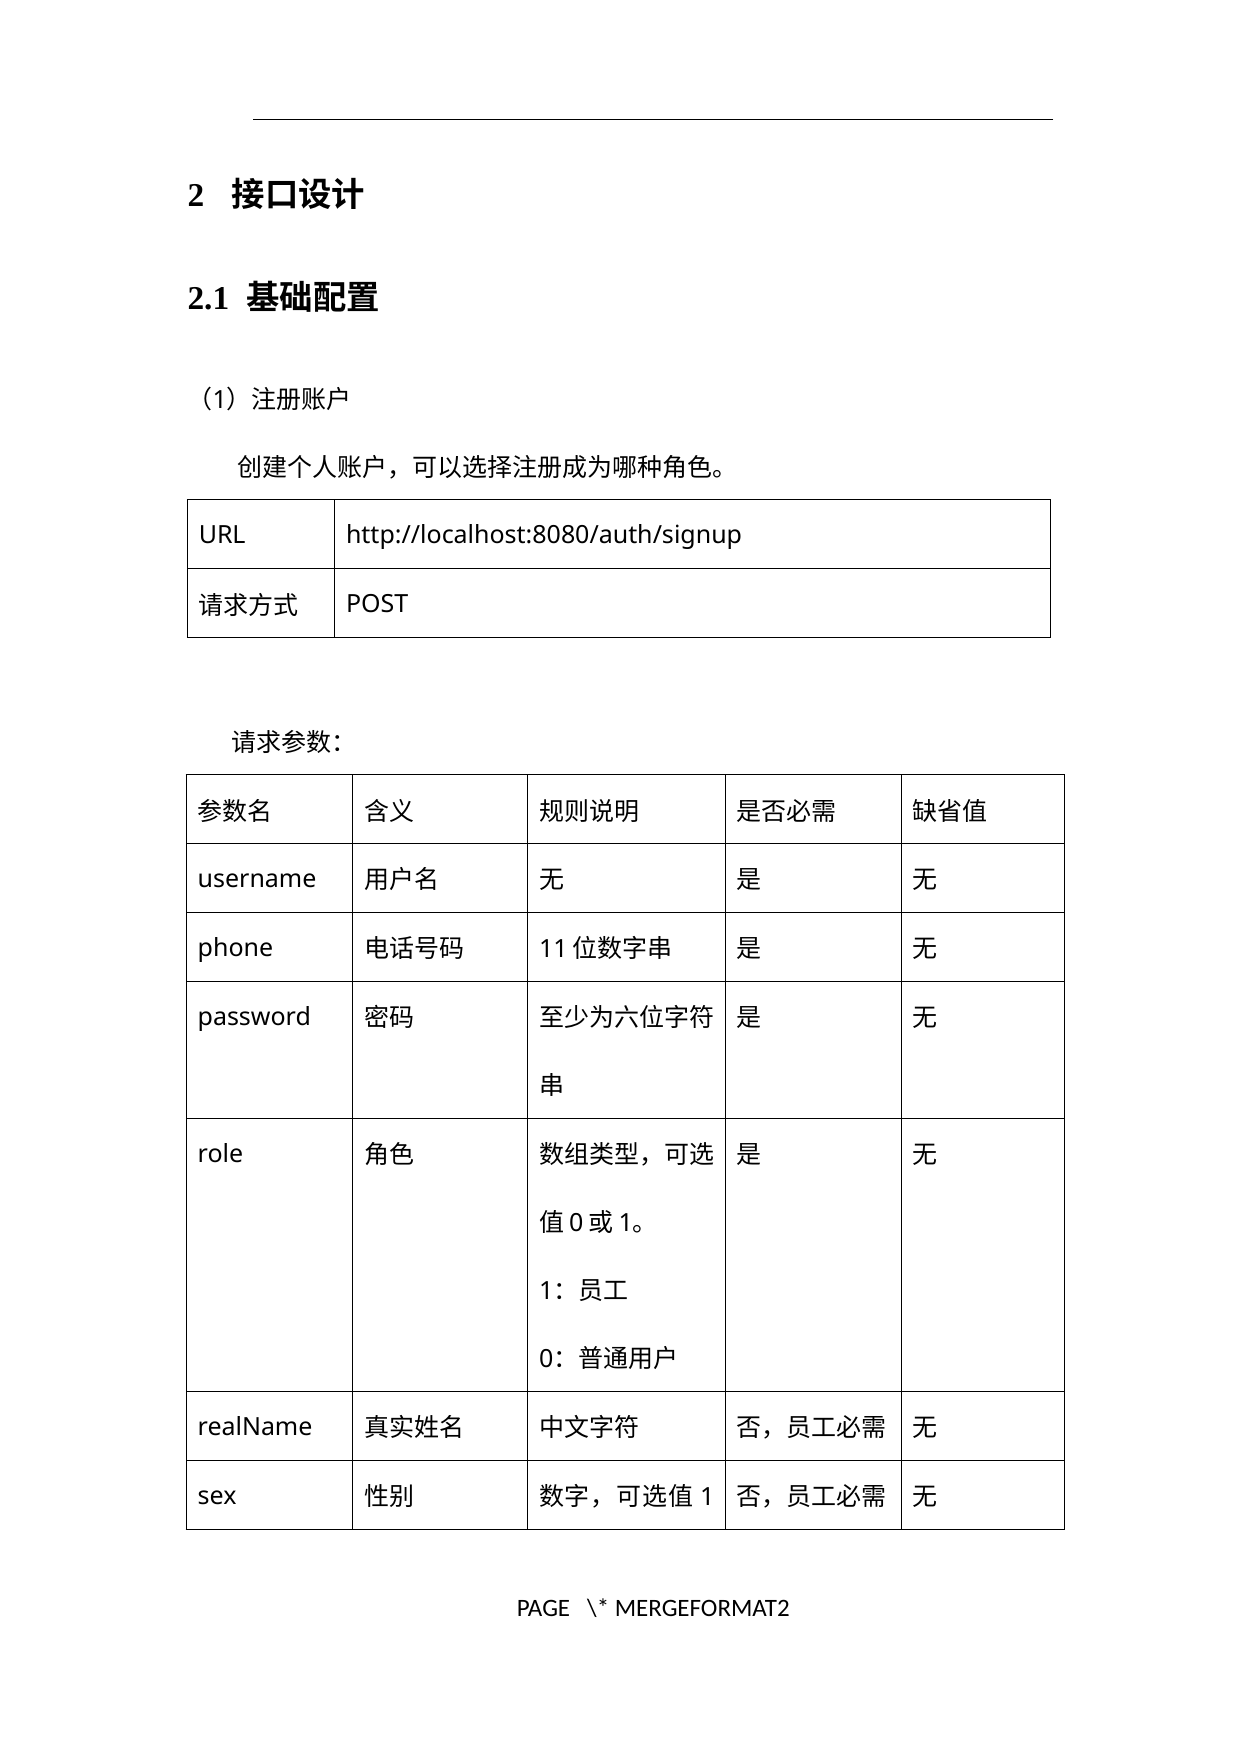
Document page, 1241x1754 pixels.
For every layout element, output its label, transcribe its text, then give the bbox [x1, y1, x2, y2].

table_cell 请求方式 [188, 569, 334, 637]
table_cell 无 [528, 844, 725, 912]
table_cell 否，员工必需 [726, 1392, 901, 1459]
subtitle 接口设计 [187, 158, 1053, 226]
table_cell 至少为六位字符串 [528, 982, 725, 1118]
table_header 规则说明 [528, 775, 725, 843]
table_cell phone [187, 913, 352, 981]
table_cell 中文字符 [528, 1392, 725, 1459]
table_cell sex [187, 1461, 352, 1528]
table_cell 是 [726, 844, 901, 912]
list 请求参数： [187, 706, 1053, 774]
table_header 是否必需 [726, 775, 901, 843]
table_cell password [187, 982, 352, 1118]
list （1）注册账户 [187, 363, 1053, 431]
table_header 参数名 [187, 775, 352, 843]
table_cell POST [335, 569, 1050, 637]
table_cell 性别 [353, 1461, 527, 1528]
table_cell 是 [726, 913, 901, 981]
table_header URL [188, 500, 334, 568]
table_cell 无 [902, 982, 1064, 1118]
table_cell 11位数字串 [528, 913, 725, 981]
list 创建个人账户，可以选择注册成为哪种角色。 [187, 431, 1053, 499]
table_header http://localhost:8080/auth/signup [335, 500, 1050, 568]
subtitle 基础配置 [187, 261, 1053, 329]
table_cell 无 [902, 844, 1064, 912]
table_cell username [187, 844, 352, 912]
table_cell 数字，可选值1或0。 1：女 0：男 [528, 1461, 725, 1528]
table_cell 用户名 [353, 844, 527, 912]
table_cell 无 [902, 1392, 1064, 1459]
table_cell realName [187, 1392, 352, 1459]
table_cell 电话号码 [353, 913, 527, 981]
table_cell 是 [726, 1119, 901, 1391]
table_cell 数组类型，可选值0或1。 1：员工 0：普通用户 [528, 1119, 725, 1391]
table_cell 无 [902, 1119, 1064, 1391]
table_header 缺省值 [902, 775, 1064, 843]
table_cell 否，员工必需 [726, 1461, 901, 1528]
table_cell 角色 [353, 1119, 527, 1391]
table_cell 是 [726, 982, 901, 1118]
table_cell 密码 [353, 982, 527, 1118]
table_cell 无 [902, 1461, 1064, 1528]
table_cell 无 [902, 913, 1064, 981]
table_header 含义 [353, 775, 527, 843]
table_cell 真实姓名 [353, 1392, 527, 1459]
table_cell role [187, 1119, 352, 1391]
